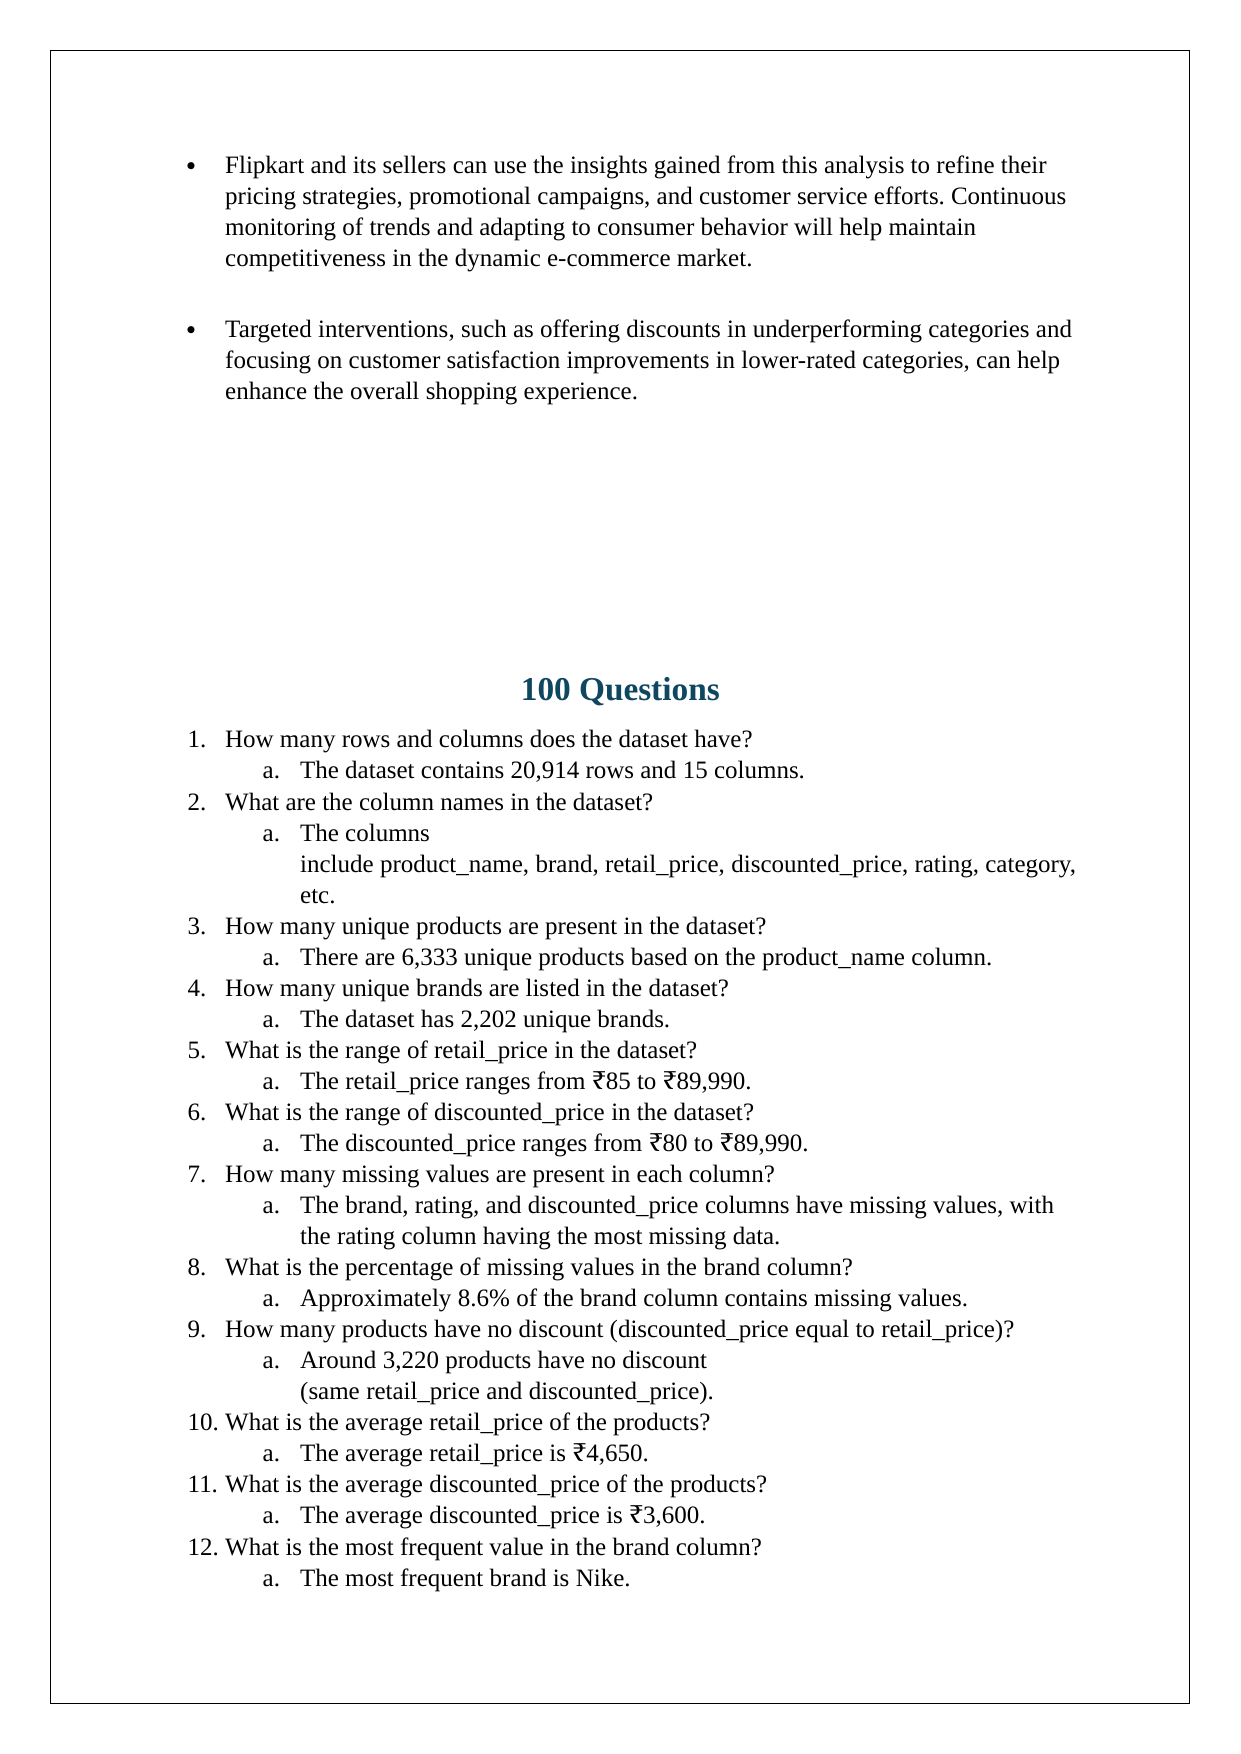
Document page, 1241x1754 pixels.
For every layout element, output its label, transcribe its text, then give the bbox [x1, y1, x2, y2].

list The average retail_price is ₹4,650. [262, 1438, 1090, 1467]
list What is the percentage of missing values in the brand column? [187, 1252, 1090, 1281]
list The brand, rating, and discounted_price columns have missing values, with the rating column having the most missing data. [262, 1190, 1090, 1250]
list The average discounted_price is ₹3,600. [262, 1501, 1090, 1529]
list What is the range of discounted_price in the dataset? [187, 1097, 1090, 1126]
list How many products have no discount (discounted_price equal to retail_price)? [187, 1314, 1090, 1343]
list Around 3,220 products have no discount (same retail_price and discounted_price). [262, 1345, 1090, 1405]
list How many unique products are present in the dataset? [187, 911, 1090, 939]
list Flipkart and its sellers can use the insights gained from this analysis to refine their pricing strategies, promotional campaigns, and customer service efforts. Continuous monitoring of trends and adapting to consumer behavior will help maintain competitiveness in the dynamic e-commerce market. [187, 150, 1090, 272]
list What is the average retail_price of the products? [187, 1407, 1090, 1436]
list The columns include product_name, brand, retail_price, discounted_price, rating, category, etc. [262, 818, 1090, 908]
list How many rows and columns does the dataset have? [187, 724, 1090, 753]
list What are the column names in the dataset? [187, 787, 1090, 815]
list How many unique brands are listed in the dataset? [187, 973, 1090, 1002]
list The discounted_price ranges from ₹80 to ₹89,990. [262, 1128, 1090, 1157]
list The dataset has 2,202 unique brands. [262, 1004, 1090, 1033]
list What is the most frequent value in the brand column? [187, 1532, 1090, 1560]
list There are 6,333 unique products based on the product_name column. [262, 942, 1090, 971]
list The most frequent brand is Nike. [262, 1563, 1090, 1591]
list The retail_price ranges from ₹85 to ₹89,990. [262, 1066, 1090, 1095]
list What is the average discounted_price of the products? [187, 1469, 1090, 1498]
list Approximately 8.6% of the brand column contains missing values. [262, 1283, 1090, 1312]
list Targeted interventions, such as offering discounts in underperforming categories and focusing on customer satisfaction improvements in lower-rated categories, can help enhance the overall shopping experience. [187, 314, 1090, 405]
subtitle 100 Questions [150, 669, 1090, 708]
list How many missing values are present in each column? [187, 1159, 1090, 1188]
list What is the range of retail_price in the dataset? [187, 1035, 1090, 1064]
list The dataset contains 20,914 rows and 15 columns. [262, 756, 1090, 784]
